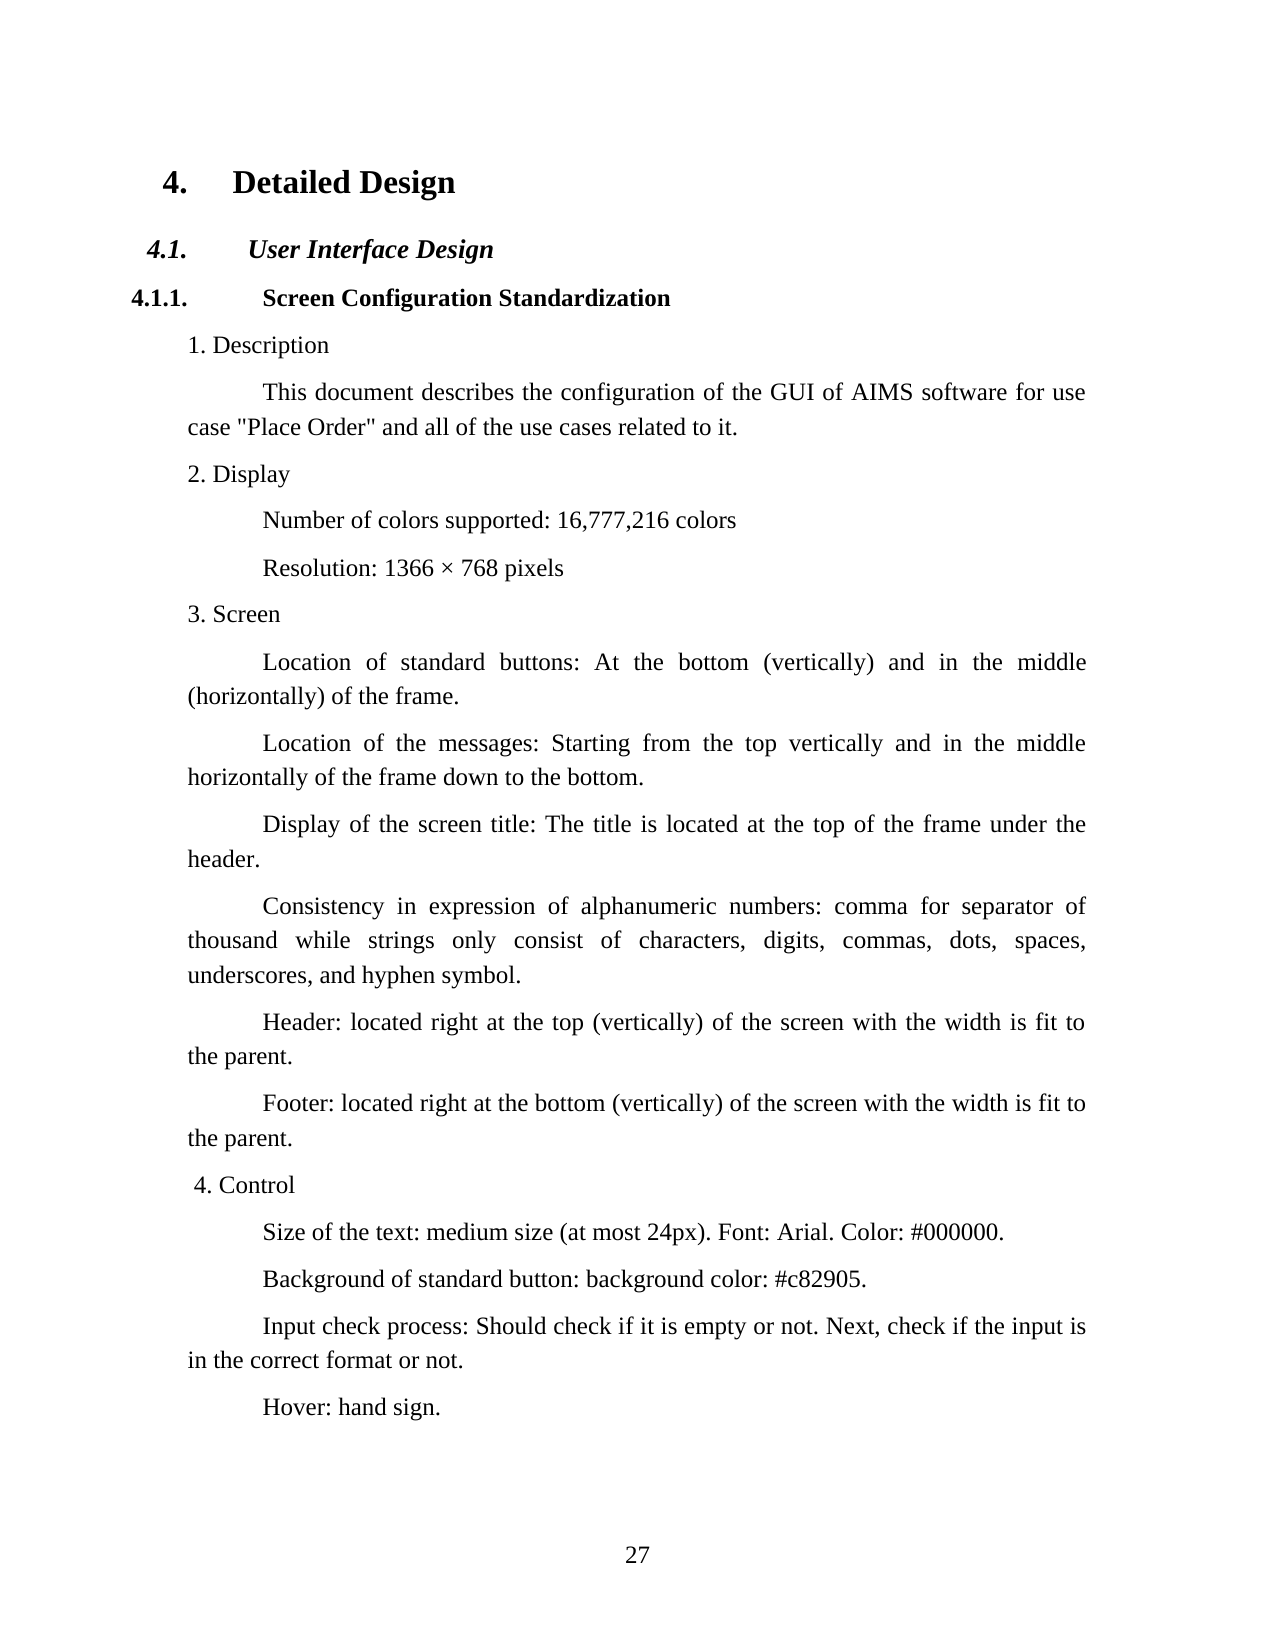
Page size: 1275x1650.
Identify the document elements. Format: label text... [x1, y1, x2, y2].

text Hover: hand sign. [187, 1392, 1087, 1421]
text Footer: located right at the bottom (vertically) of the screen with the width is fit to the parent. [187, 1088, 1087, 1152]
subtitle Detailed Design [187, 162, 1087, 201]
text Input check process: Should check if it is empty or not. Next, check if the input is in the correct format or not. [187, 1311, 1087, 1374]
text 2. Display [187, 459, 1087, 487]
text 3. Screen [187, 599, 1087, 628]
text Header: located right at the top (vertically) of the screen with the width is fit to the parent. [187, 1007, 1087, 1070]
text Consistency in expression of alphanumeric numbers: comma for separator of thousand while strings only consist of characters, digits, commas, dots, spaces, underscores, and hyphen symbol. [187, 891, 1087, 989]
text Display of the screen title: The title is located at the top of the frame under the header. [187, 809, 1087, 873]
text This document describes the configuration of the GUI of AIMS software for use case "Place Order" and all of the use cases related to it. [187, 377, 1087, 440]
text 1. Description [187, 330, 1087, 359]
text Number of colors supported: 16,777,216 colors [187, 506, 1087, 534]
text Resolution: 1366 × 768 pixels [187, 553, 1087, 581]
text Size of the text: medium size (at most 24px). Font: Arial. Color: #000000. [187, 1217, 1087, 1246]
text 4. Control [187, 1170, 1087, 1198]
text Location of the messages: Starting from the top vertically and in the middle horizontally of the frame down to the bottom. [187, 728, 1087, 791]
subtitle Screen Configuration Standardization [187, 283, 1087, 312]
subtitle User Interface Design [187, 233, 1087, 264]
text Background of standard button: background color: #c82905. [187, 1264, 1087, 1292]
text Location of standard buttons: At the bottom (vertically) and in the middle (horizontally) of the frame. [187, 647, 1087, 710]
